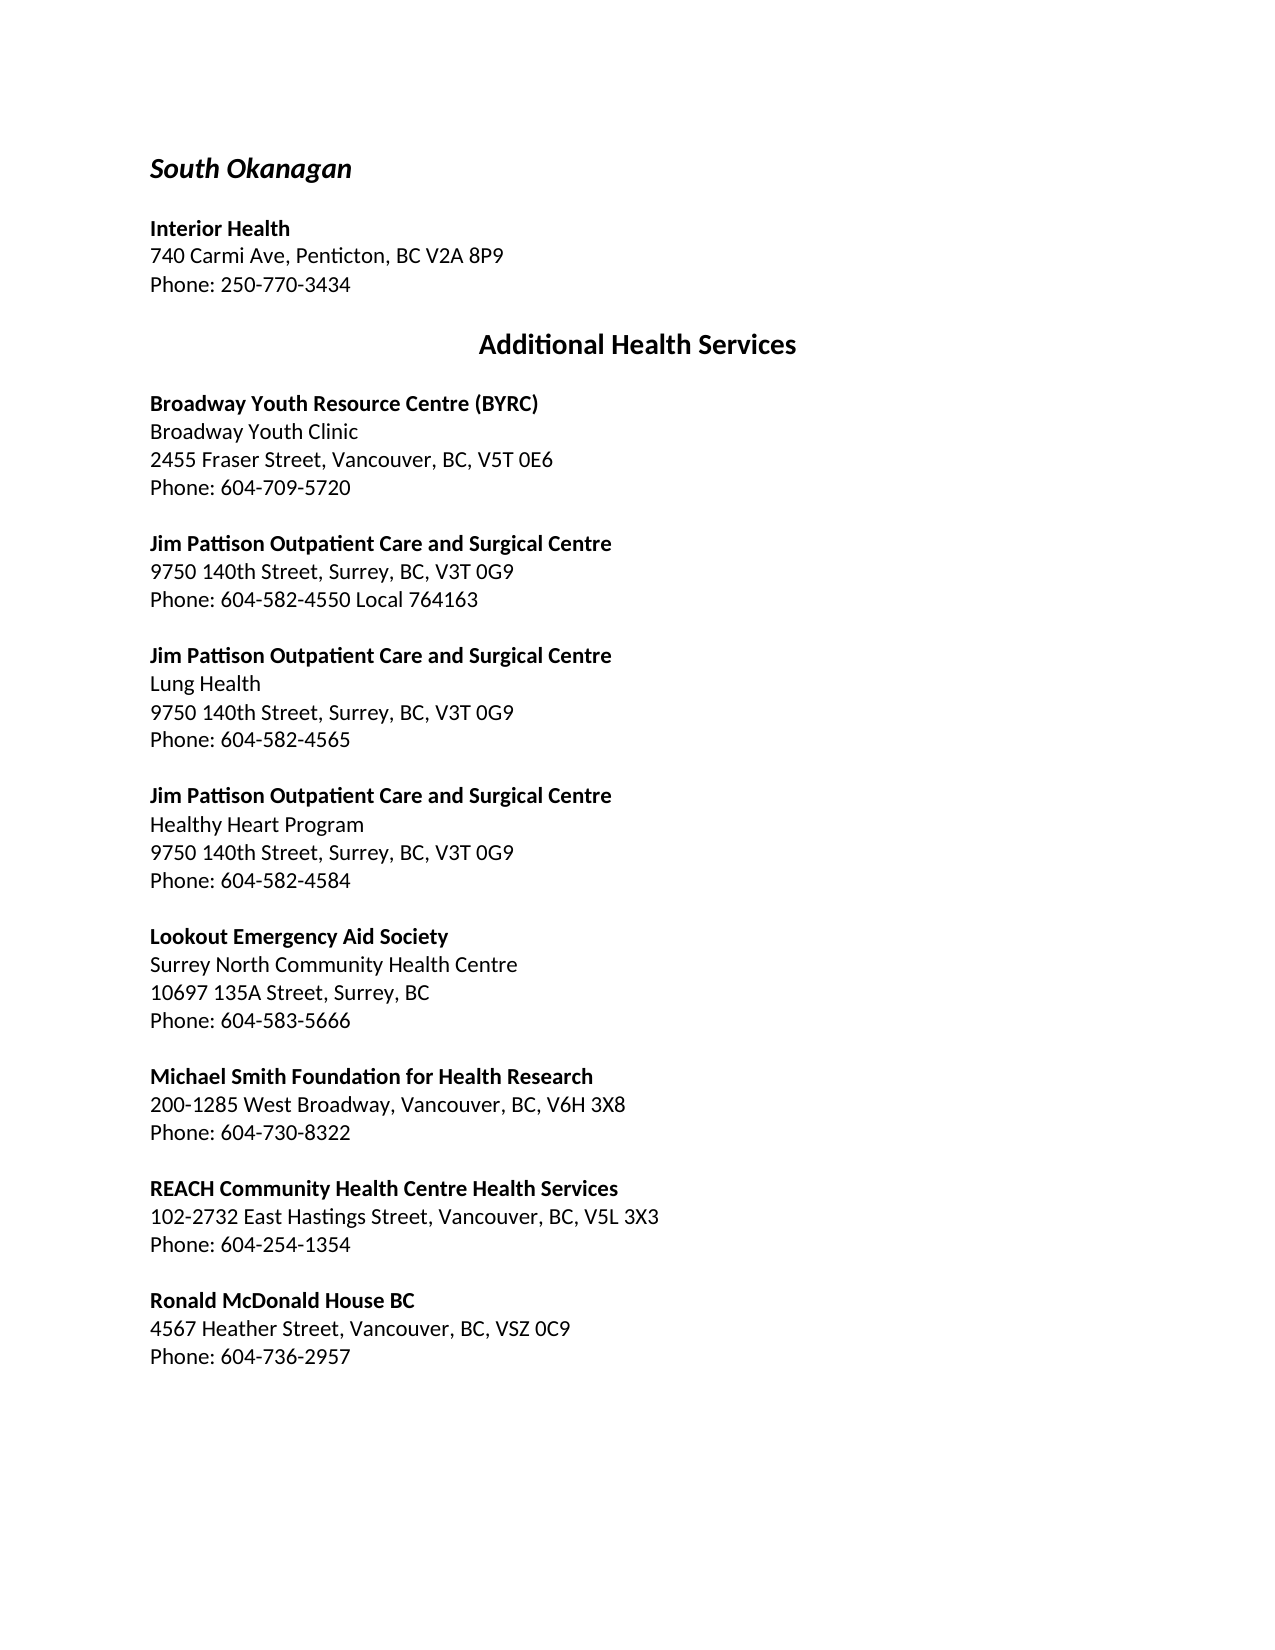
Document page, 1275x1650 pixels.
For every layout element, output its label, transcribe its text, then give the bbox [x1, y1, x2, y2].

text 4567 Heather Street, Vancouver, BC, VSZ 0C9 [150, 1314, 1125, 1342]
text Ronald McDonald House BC [150, 1286, 1125, 1314]
text Phone: 604-582-4565 [150, 726, 1125, 754]
text South Okanagan [150, 150, 1125, 186]
text Jim Pattison Outpatient Care and Surgical Centre [150, 782, 1125, 810]
text 10697 135A Street, Surrey, BC [150, 978, 1125, 1006]
text Phone: 604-254-1354 [150, 1230, 1125, 1258]
text Phone: 604-583-5666 [150, 1006, 1125, 1034]
text 9750 140th Street, Surrey, BC, V3T 0G9 [150, 698, 1125, 726]
text Lookout Emergency Aid Society [150, 922, 1125, 950]
text Additional Health Services [150, 326, 1125, 361]
text REACH Community Health Centre Health Services [150, 1174, 1125, 1202]
text Healthy Heart Program [150, 810, 1125, 838]
text Broadway Youth Clinic [150, 417, 1125, 445]
text 9750 140th Street, Surrey, BC, V3T 0G9 [150, 557, 1125, 586]
text Jim Pattison Outpatient Care and Surgical Centre [150, 529, 1125, 557]
text Jim Pattison Outpatient Care and Surgical Centre [150, 642, 1125, 669]
text Broadway Youth Resource Centre (BYRC) [150, 389, 1125, 417]
text Lung Health [150, 669, 1125, 698]
text Surrey North Community Health Centre [150, 950, 1125, 978]
text 740 Carmi Ave, Penticton, BC V2A 8P9 [150, 242, 1125, 270]
text Phone: 604-709-5720 [150, 473, 1125, 501]
text Phone: 604-582-4550 Local 764163 [150, 586, 1125, 613]
text 102-2732 East Hastings Street, Vancouver, BC, V5L 3X3 [150, 1202, 1125, 1230]
text Phone: 604-736-2957 [150, 1342, 1125, 1370]
text Interior Health [150, 214, 1125, 242]
text Phone: 604-730-8322 [150, 1118, 1125, 1146]
text 9750 140th Street, Surrey, BC, V3T 0G9 [150, 838, 1125, 866]
text Phone: 604-582-4584 [150, 866, 1125, 894]
text Phone: 250-770-3434 [150, 270, 1125, 298]
text Michael Smith Foundation for Health Research [150, 1062, 1125, 1090]
text 2455 Fraser Street, Vancouver, BC, V5T 0E6 [150, 445, 1125, 473]
text 200-1285 West Broadway, Vancouver, BC, V6H 3X8 [150, 1090, 1125, 1118]
